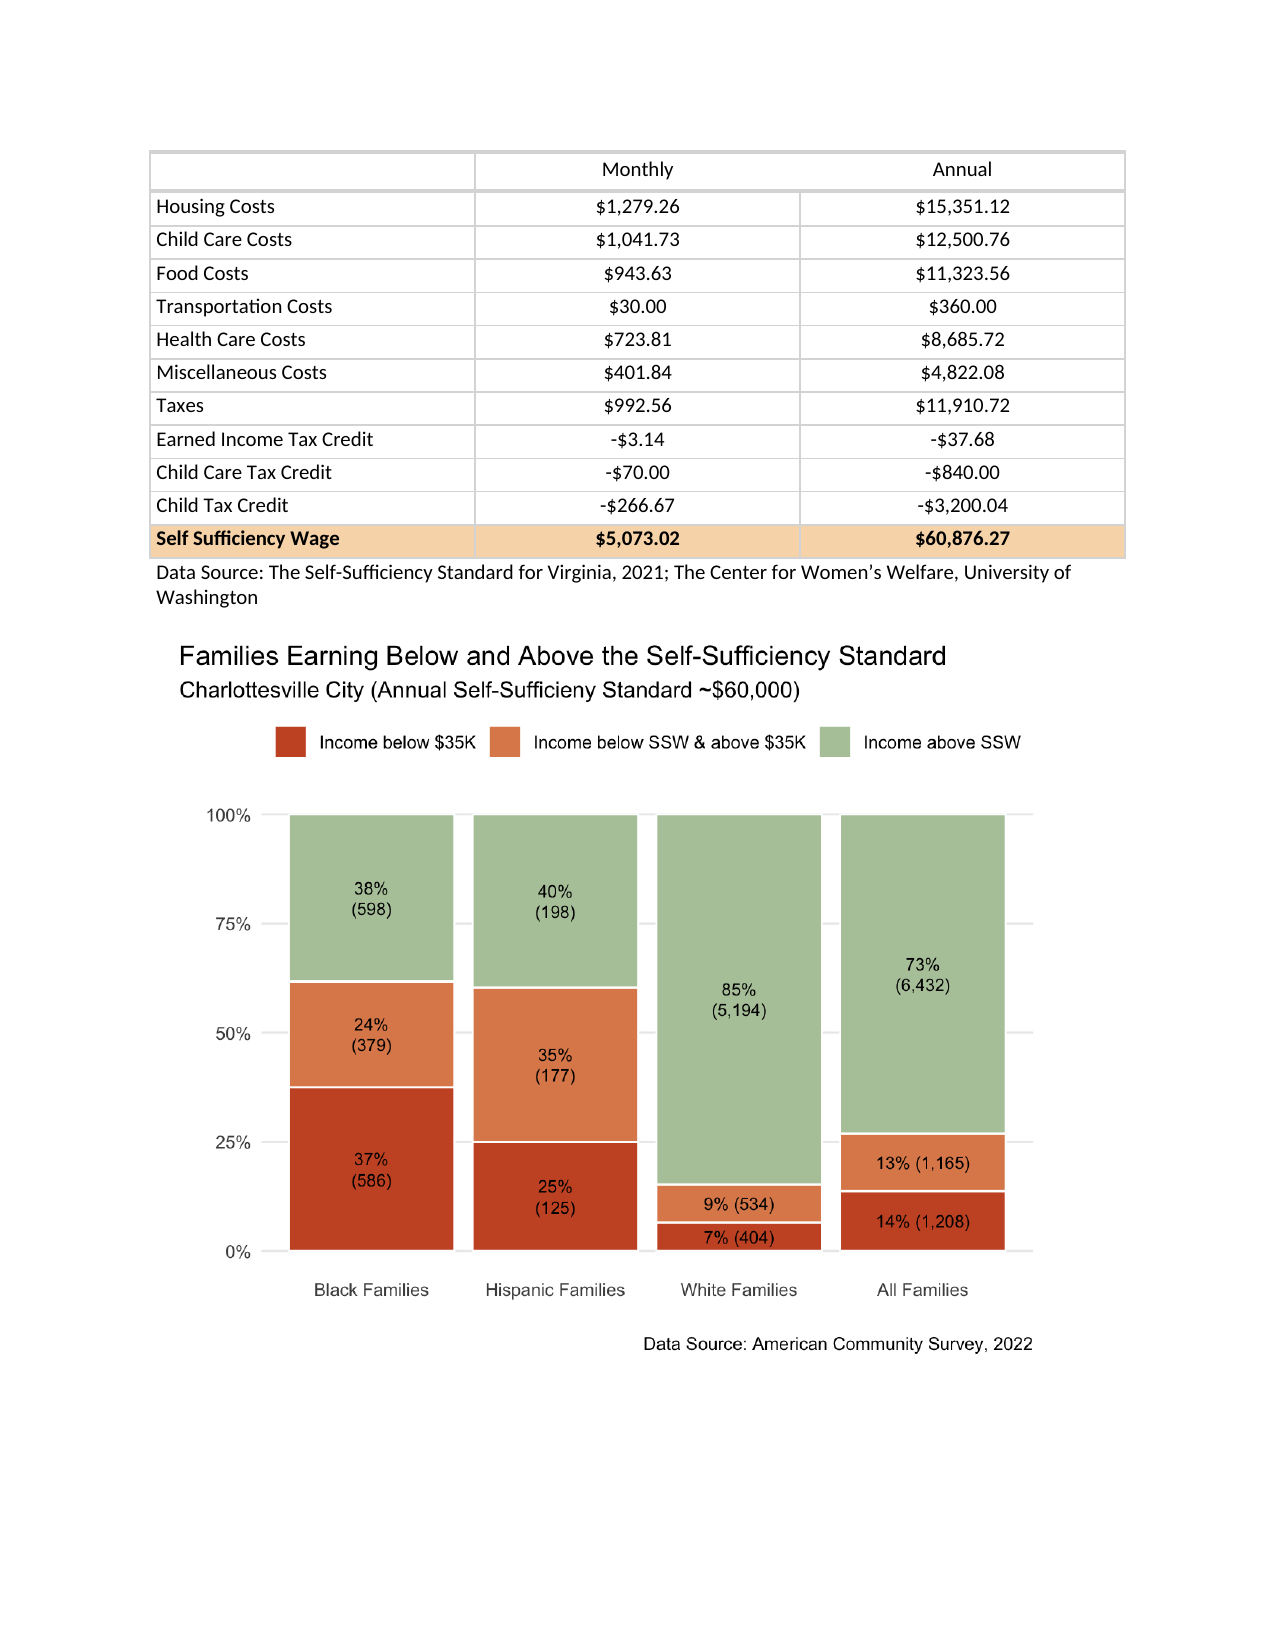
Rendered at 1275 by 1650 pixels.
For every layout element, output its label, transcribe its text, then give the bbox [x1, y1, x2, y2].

table_cell $1,279.26 [476, 193, 799, 225]
table_cell Transportation Costs [151, 293, 474, 325]
table_cell Self Sufficiency Wage [151, 526, 474, 557]
table_cell Earned Income Tax Credit [151, 426, 474, 458]
table_header [151, 154, 474, 189]
table_cell $943.63 [476, 260, 799, 291]
table_cell $15,351.12 [801, 193, 1124, 225]
table_cell -$266.67 [476, 492, 799, 524]
table_cell $992.56 [476, 393, 799, 424]
table_cell -$70.00 [476, 459, 799, 491]
table_cell $8,685.72 [801, 326, 1124, 358]
picture [168, 634, 1044, 1364]
table_cell $401.84 [476, 360, 799, 391]
table_cell Child Tax Credit [151, 492, 474, 524]
table_cell Child Care Tax Credit [151, 459, 474, 491]
table_cell $723.81 [476, 326, 799, 358]
table_cell $11,323.56 [801, 260, 1124, 291]
table_cell $1,041.73 [476, 227, 799, 258]
table_header Annual [800, 154, 1124, 189]
table_cell $4,822.08 [801, 360, 1124, 391]
table_cell $30.00 [476, 293, 799, 325]
table_cell -$3.14 [476, 426, 799, 458]
table_cell Housing Costs [151, 193, 474, 225]
table_cell Food Costs [151, 260, 474, 291]
table_cell $11,910.72 [801, 393, 1124, 424]
table_header Monthly [476, 154, 800, 189]
table_cell Data Source: The Self-Sufficiency Standard for Virginia, 2021; The Center for Women’s Welfare, University of Washington [150, 559, 1125, 616]
table_cell $5,073.02 [476, 526, 799, 557]
table_cell -$37.68 [801, 426, 1124, 458]
table_cell $12,500.76 [801, 227, 1124, 258]
table_cell Miscellaneous Costs [151, 360, 474, 391]
table_cell Taxes [151, 393, 474, 424]
table_cell Health Care Costs [151, 326, 474, 358]
table_cell -$840.00 [801, 459, 1124, 491]
table_cell $60,876.27 [801, 526, 1124, 557]
table_cell Child Care Costs [151, 227, 474, 258]
table_cell $360.00 [801, 293, 1124, 325]
table_cell -$3,200.04 [801, 492, 1124, 524]
